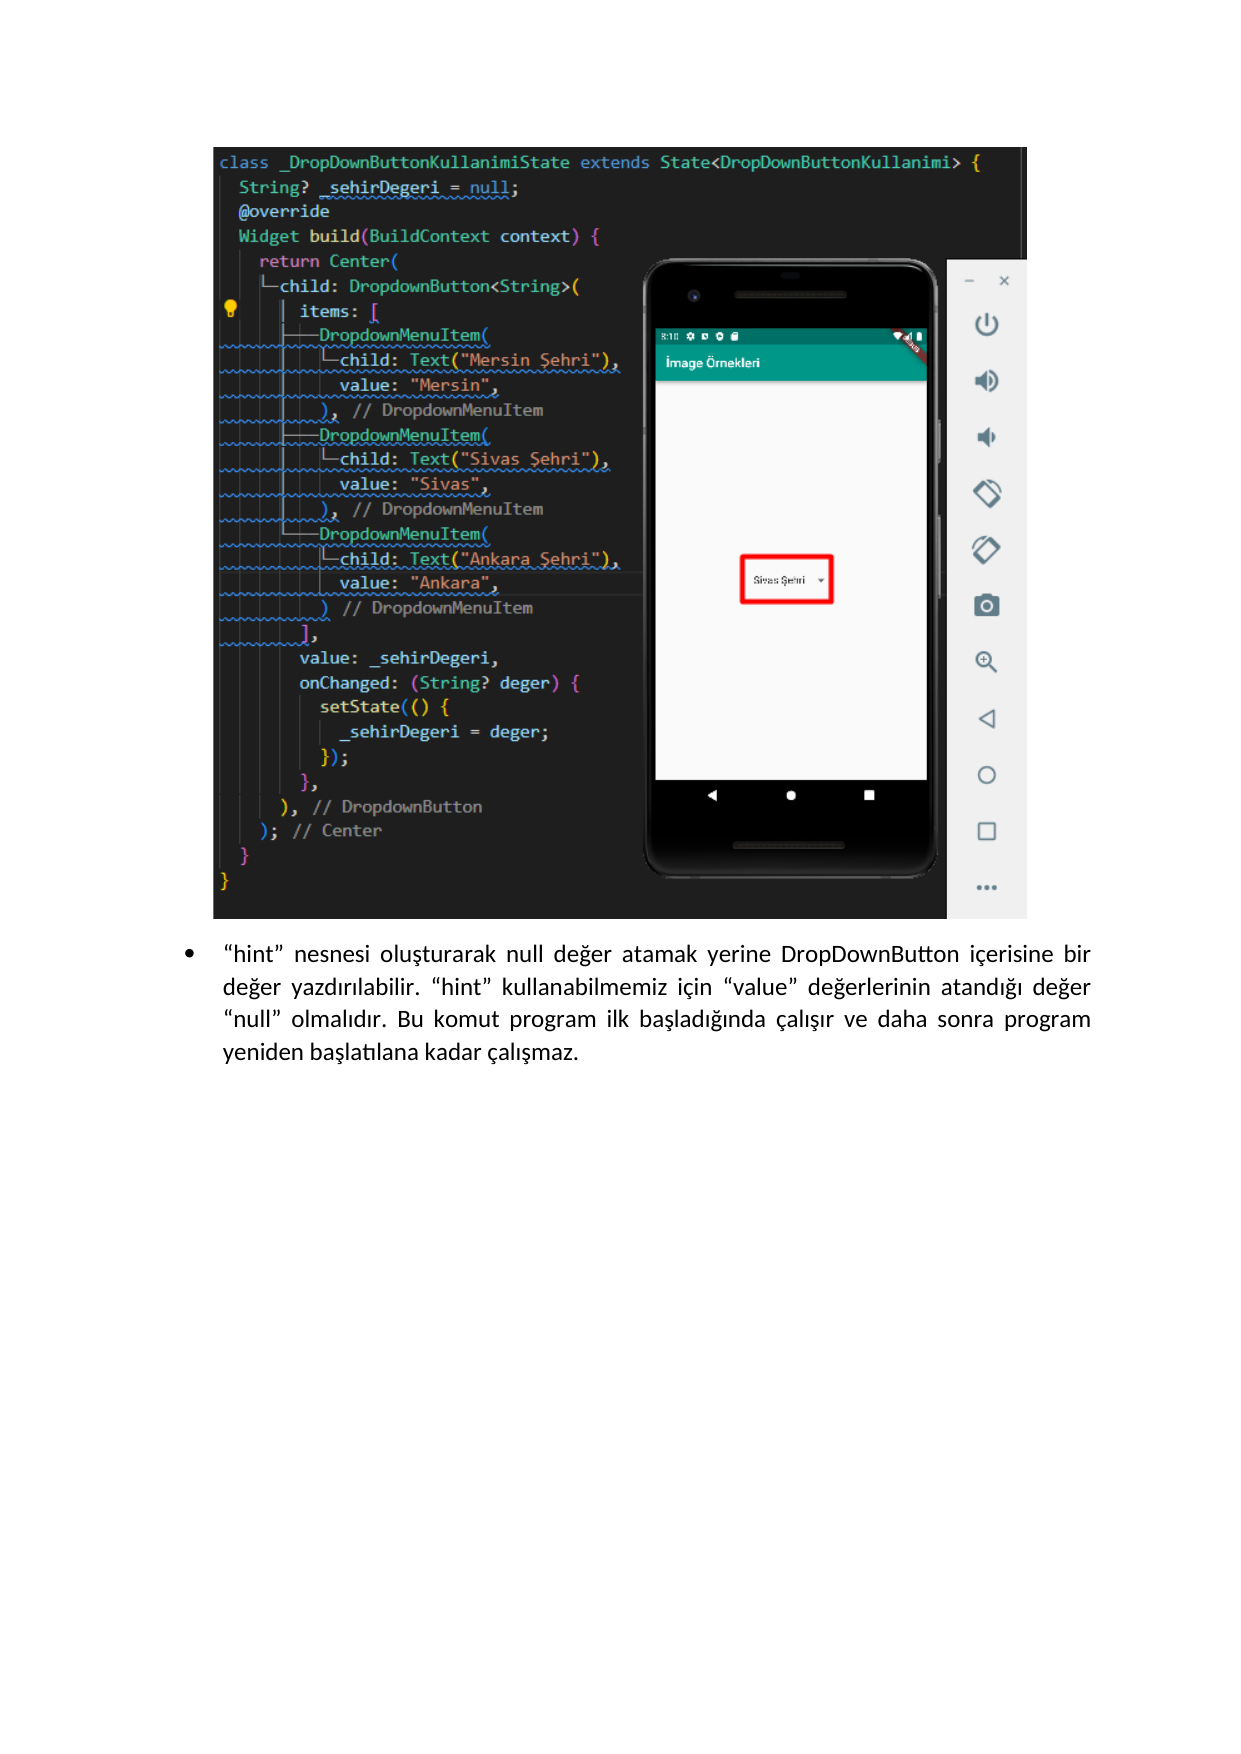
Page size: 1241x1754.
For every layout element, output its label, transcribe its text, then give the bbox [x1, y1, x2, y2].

picture [213, 147, 1027, 919]
list “hint” nesnesi oluşturarak null değer atamak yerine DropDownButton içerisine bir değer yazdırılabilir. “hint” kullanabilmemiz için “value” değerlerinin atandığı değer “null” olmalıdır. Bu komut program ilk başladığında çalışır ve daha sonra program yeniden başlatılana kadar çalışmaz. [185, 938, 1093, 1067]
